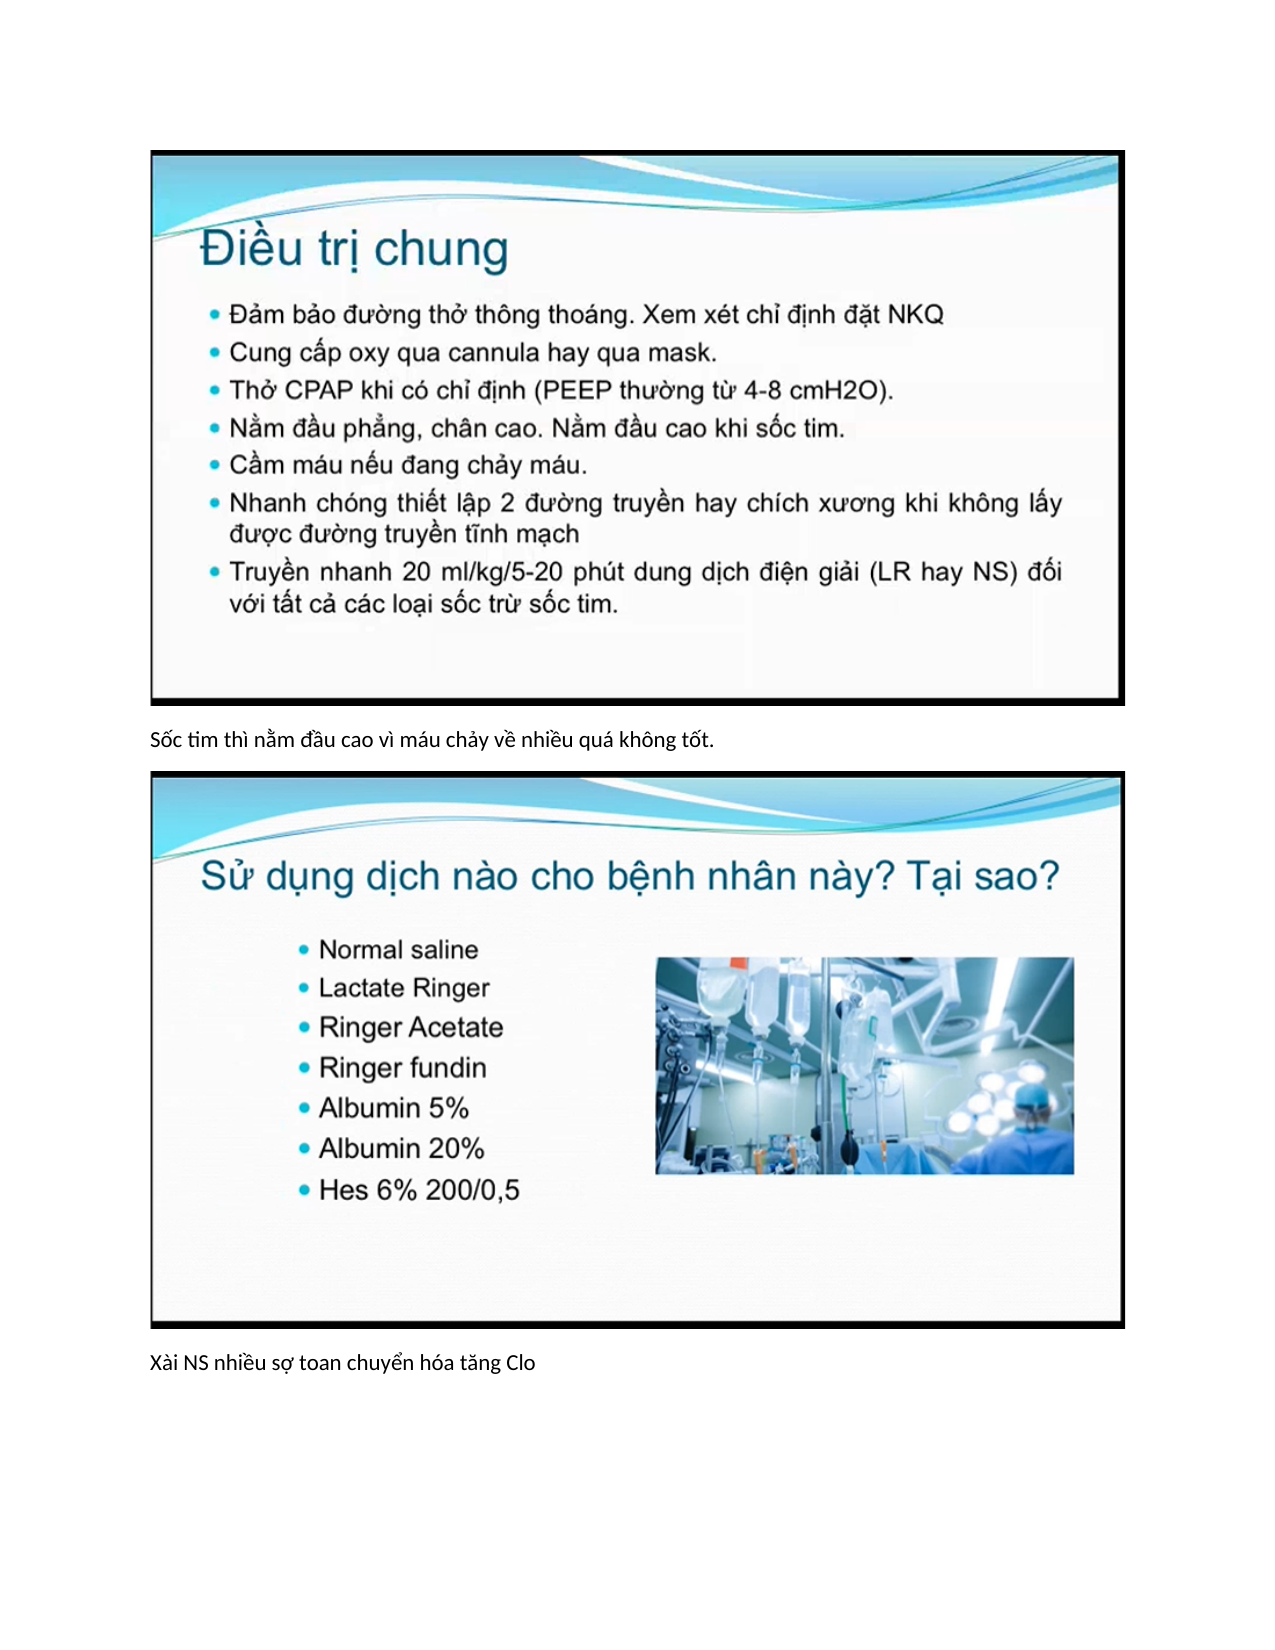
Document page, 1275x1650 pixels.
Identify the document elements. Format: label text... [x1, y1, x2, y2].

text Xài NS nhiều sợ toan chuyển hóa tăng Clo [150, 1348, 1125, 1376]
picture [150, 150, 1125, 706]
picture [150, 771, 1125, 1329]
text Sốc tim thì nằm đầu cao vì máu chảy về nhiều quá không tốt. [150, 725, 1125, 753]
